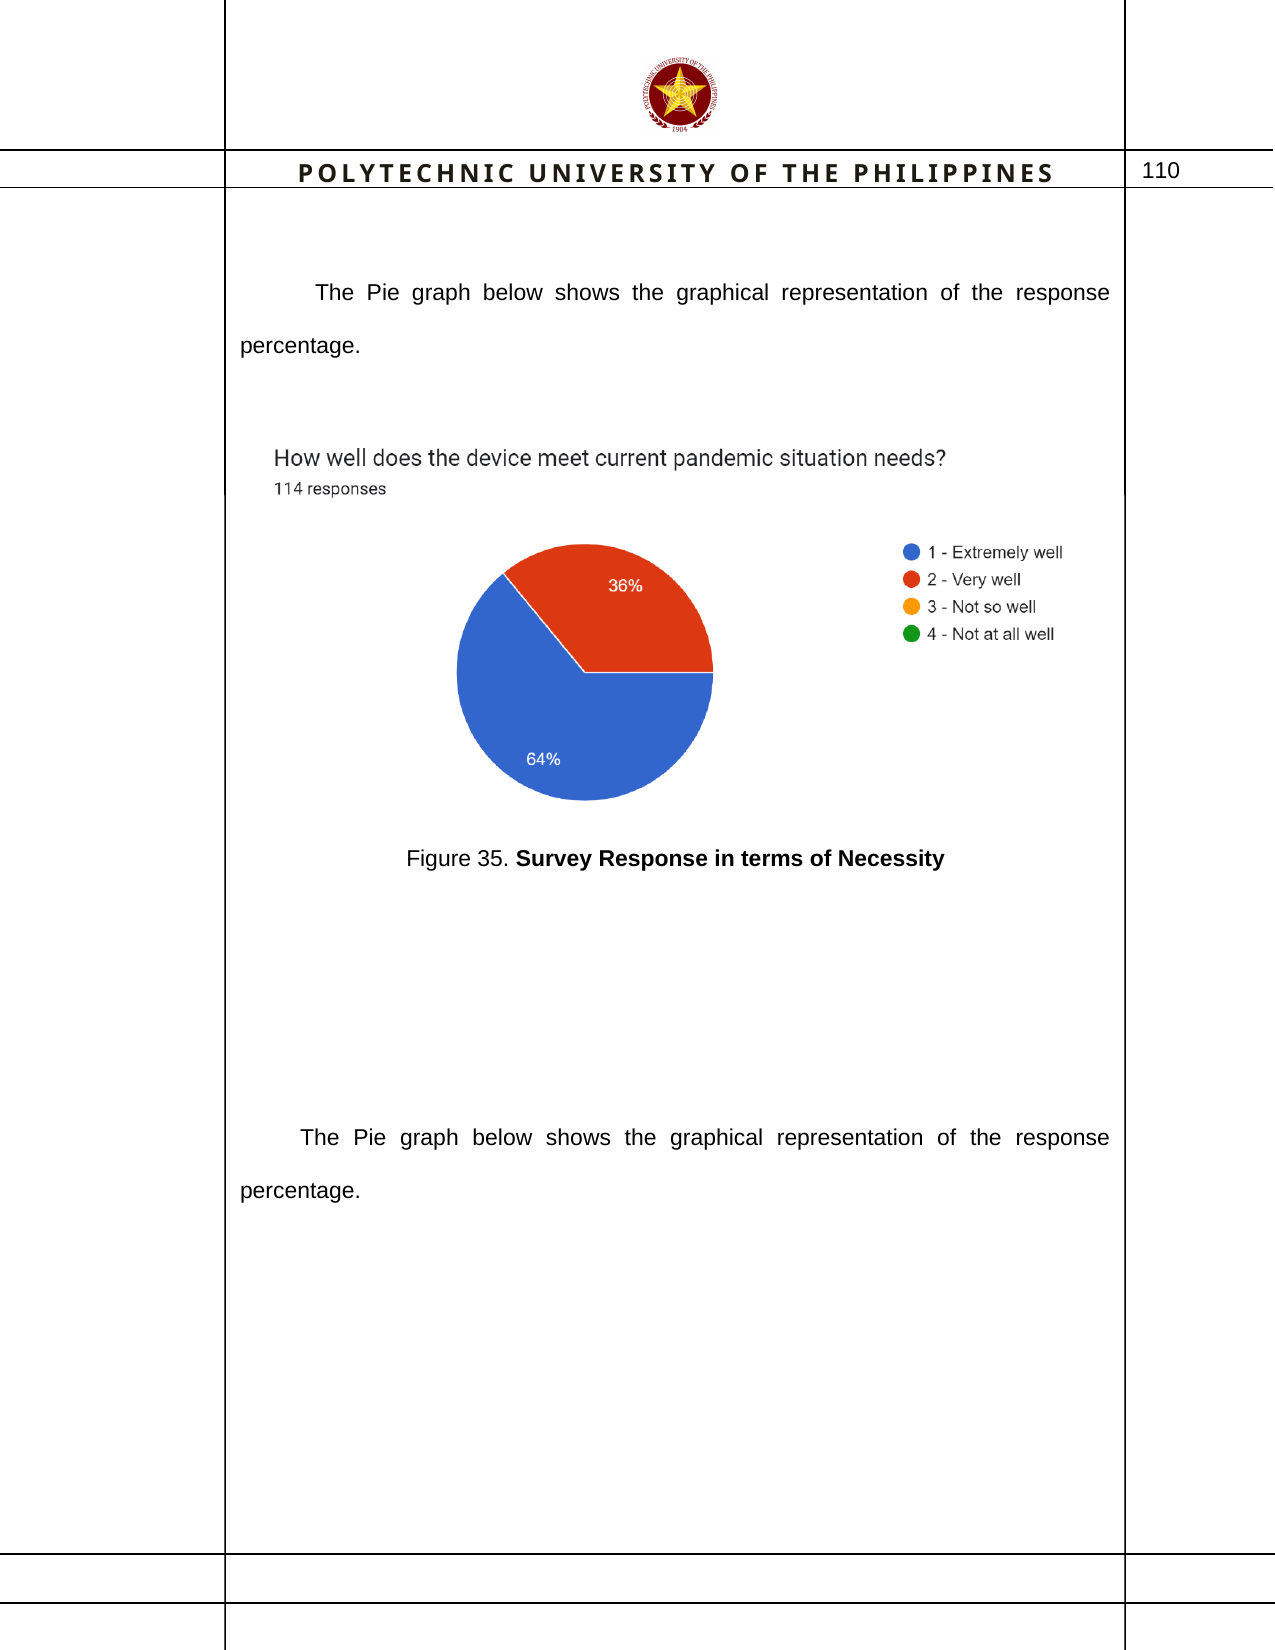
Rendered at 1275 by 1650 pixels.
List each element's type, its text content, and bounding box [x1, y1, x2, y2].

text Figure 35. Survey Response in terms of Necessity [240, 845, 1111, 872]
picture [239, 435, 1115, 817]
picture [642, 57, 718, 133]
text The Pie graph below shows the graphical representation of the response percentage. [240, 1124, 1111, 1203]
text The Pie graph below shows the graphical representation of the response percentage. [240, 279, 1111, 358]
